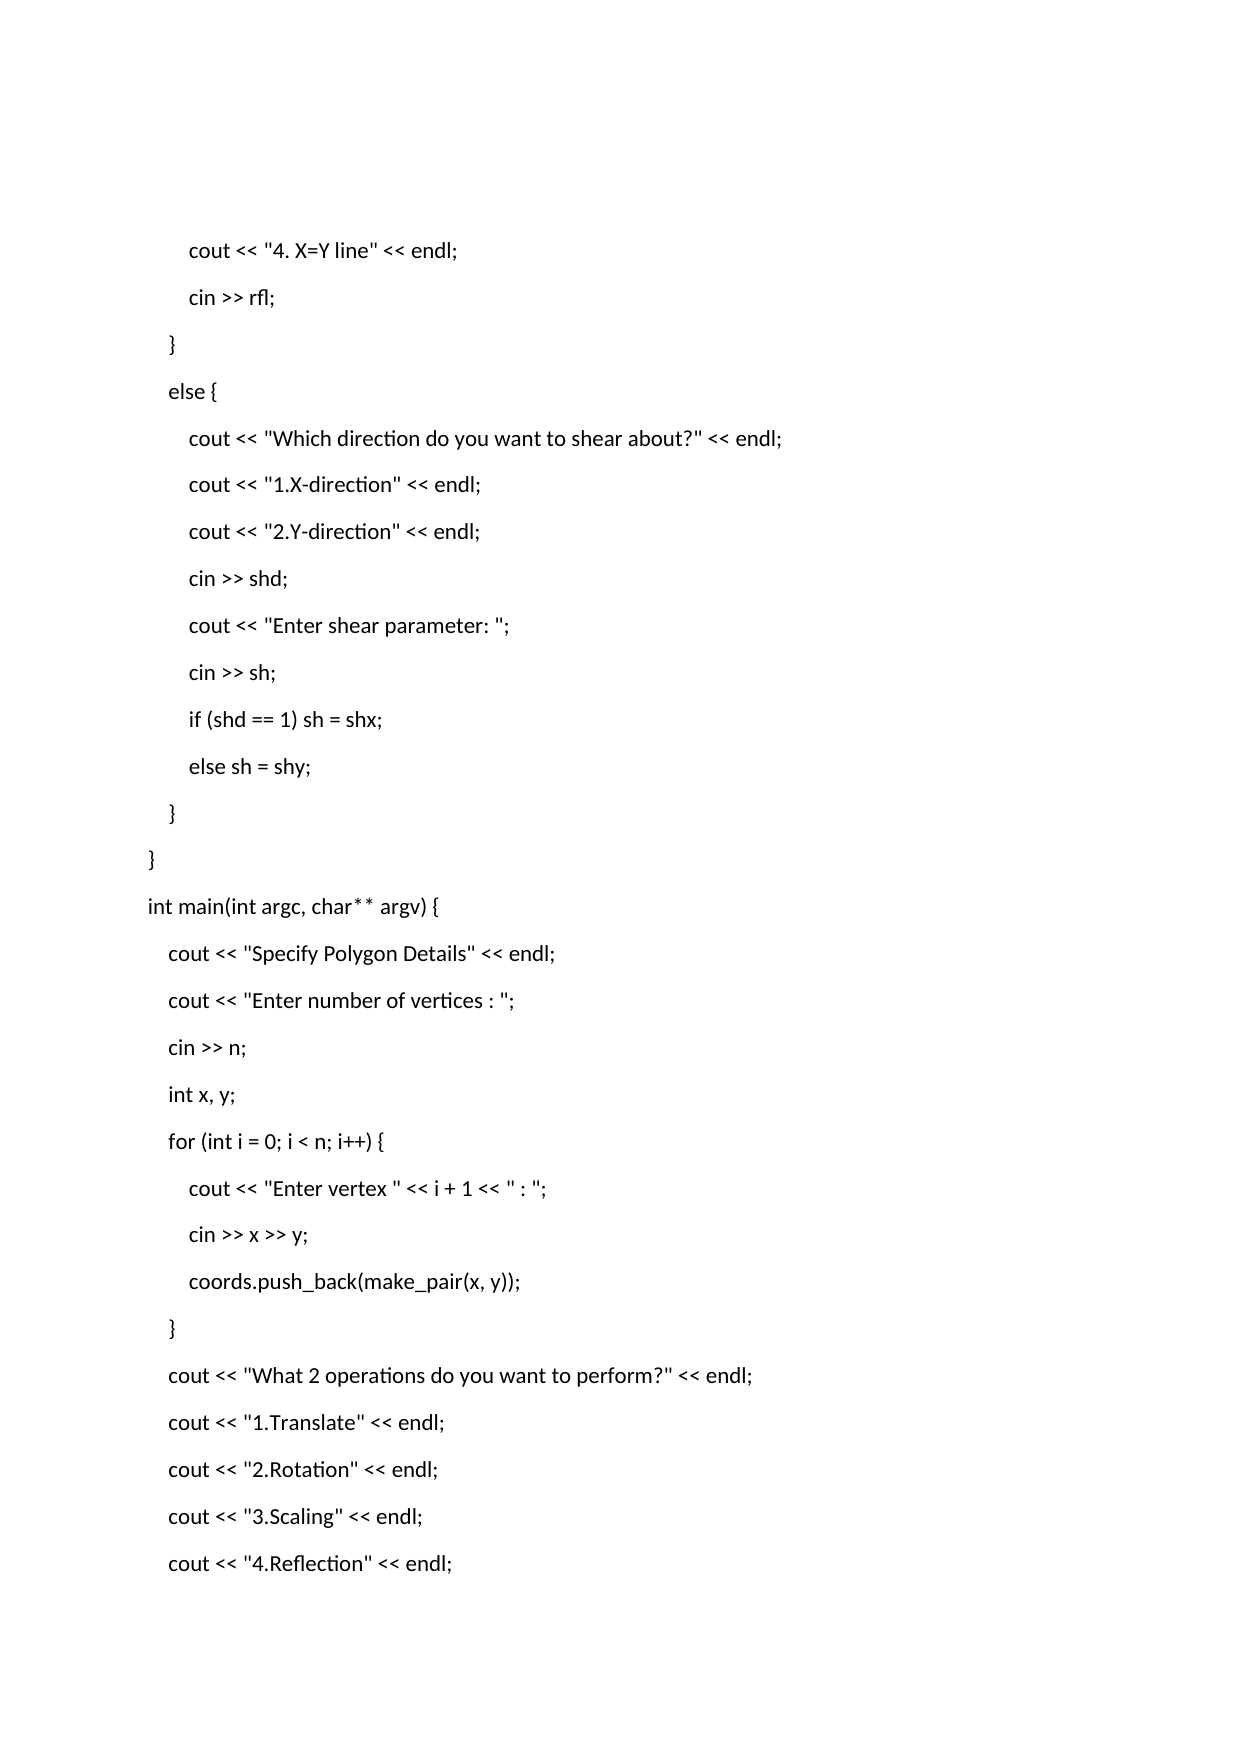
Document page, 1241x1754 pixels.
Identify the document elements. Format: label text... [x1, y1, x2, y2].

text for (int i = 0; i < n; i++) { [148, 1127, 1063, 1155]
text int main(int argc, char** argv) { [148, 892, 1063, 921]
text cout << "1.X-direction" << endl; [148, 471, 1063, 499]
text int x, y; [148, 1080, 1063, 1108]
text cout << "Enter number of vertices : "; [148, 986, 1063, 1014]
text } [148, 330, 1063, 358]
text } [148, 799, 1063, 827]
text cout << "Which direction do you want to shear about?" << endl; [148, 424, 1063, 452]
text cin >> n; [148, 1033, 1063, 1061]
text cout << "2.Rotation" << endl; [148, 1455, 1063, 1483]
text cout << "4. X=Y line" << endl; [148, 236, 1063, 264]
text cin >> shd; [148, 564, 1063, 592]
text cout << "Specify Polygon Details" << endl; [148, 939, 1063, 967]
text cin >> rfl; [148, 283, 1063, 311]
text cout << "Enter vertex " << i + 1 << " : "; [148, 1174, 1063, 1202]
text cout << "1.Translate" << endl; [148, 1408, 1063, 1436]
text cout << "4.Reflection" << endl; [148, 1549, 1063, 1577]
text cout << "2.Y-direction" << endl; [148, 517, 1063, 546]
text else sh = shy; [148, 752, 1063, 780]
text cout << "3.Scaling" << endl; [148, 1502, 1063, 1530]
text } [148, 846, 1063, 874]
text if (shd == 1) sh = shx; [148, 705, 1063, 733]
text else { [148, 377, 1063, 405]
text cout << "Enter shear parameter: "; [148, 611, 1063, 639]
text coords.push_back(make_pair(x, y)); [148, 1267, 1063, 1296]
text cin >> x >> y; [148, 1221, 1063, 1249]
text } [148, 1314, 1063, 1342]
text cout << "What 2 operations do you want to perform?" << endl; [148, 1361, 1063, 1389]
text cin >> sh; [148, 658, 1063, 686]
